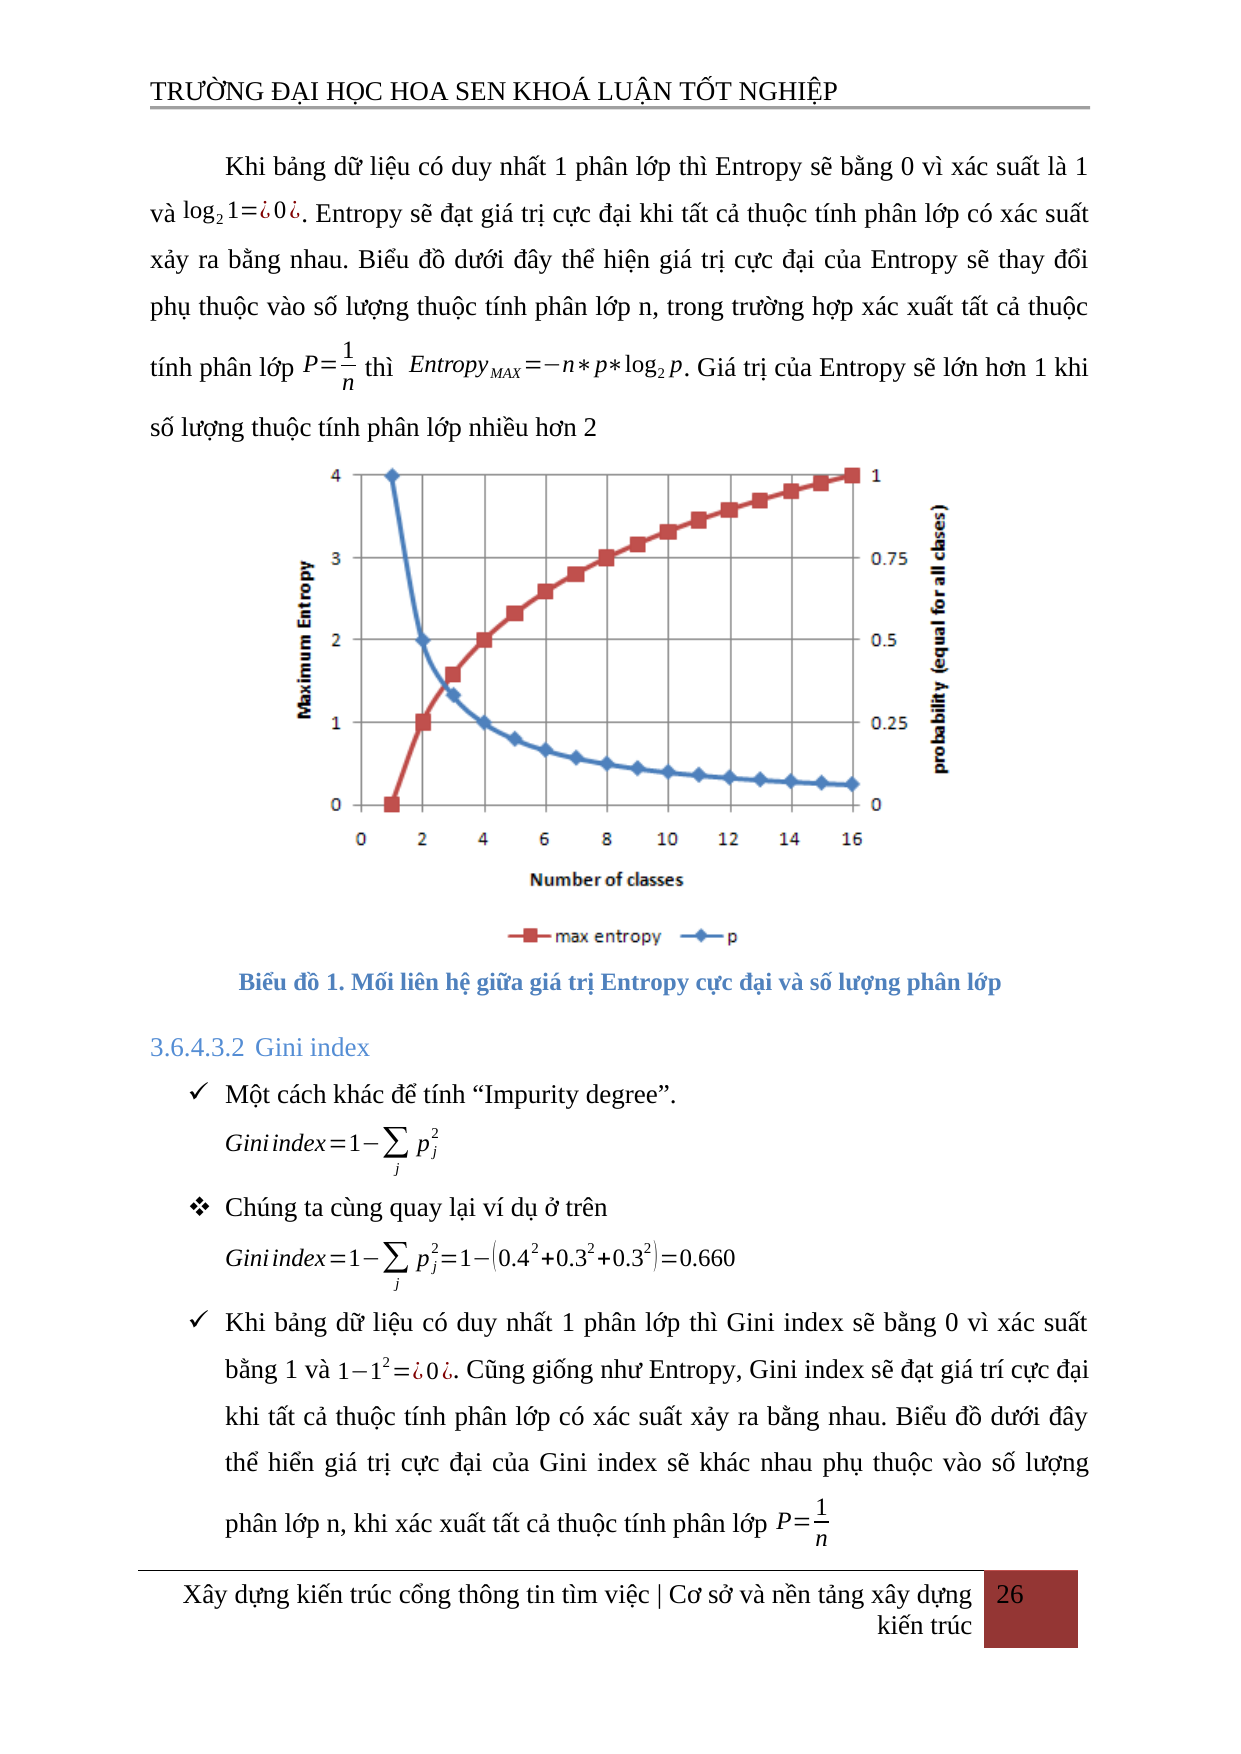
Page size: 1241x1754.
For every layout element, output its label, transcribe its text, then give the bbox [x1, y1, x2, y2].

text Khi bảng dữ liệu có duy nhất 1 phân lớp thì Entropy sẽ bằng 0 vì xác suất là 1 và . Entropy sẽ đạt giá trị cực đại khi tất cả thuộc tính phân lớp có xác suất xảy ra bằng nhau. Biểu đồ dưới đây thể hiện giá trị cực đại của Entropy sẽ thay đổi phụ thuộc vào số lượng thuộc tính phân lớp n, trong trường hợp xác xuất tất cả thuộc tính phân lớp thì . Giá trị của Entropy sẽ lớn hơn 1 khi số lượng thuộc tính phân lớp nhiều hơn 2 [150, 150, 1090, 442]
list Chúng ta cùng quay lại ví dụ ở trên [187, 1191, 1090, 1223]
picture [271, 458, 970, 952]
subtitle Gini index [150, 1031, 1090, 1062]
text Biểu đồ 1. Mối liên hệ giữa giá trị Entropy cực đại và số lượng phân lớp [150, 967, 1090, 996]
list Một cách khác để tính “Impurity degree”. [187, 1078, 1090, 1109]
list Khi bảng dữ liệu có duy nhất 1 phân lớp thì Gini index sẽ bằng 0 vì xác suất bằng 1 và . Cũng giống như Entropy, Gini index sẽ đạt giá trí cực đại khi tất cả thuộc tính phân lớp có xác suất xảy ra bằng nhau. Biểu đồ dưới đây thể hiển giá trị cực đại của Gini index sẽ khác nhau phụ thuộc vào số lượng phân lớp n, khi xác xuất tất cả thuộc tính phân lớp [187, 1306, 1090, 1552]
